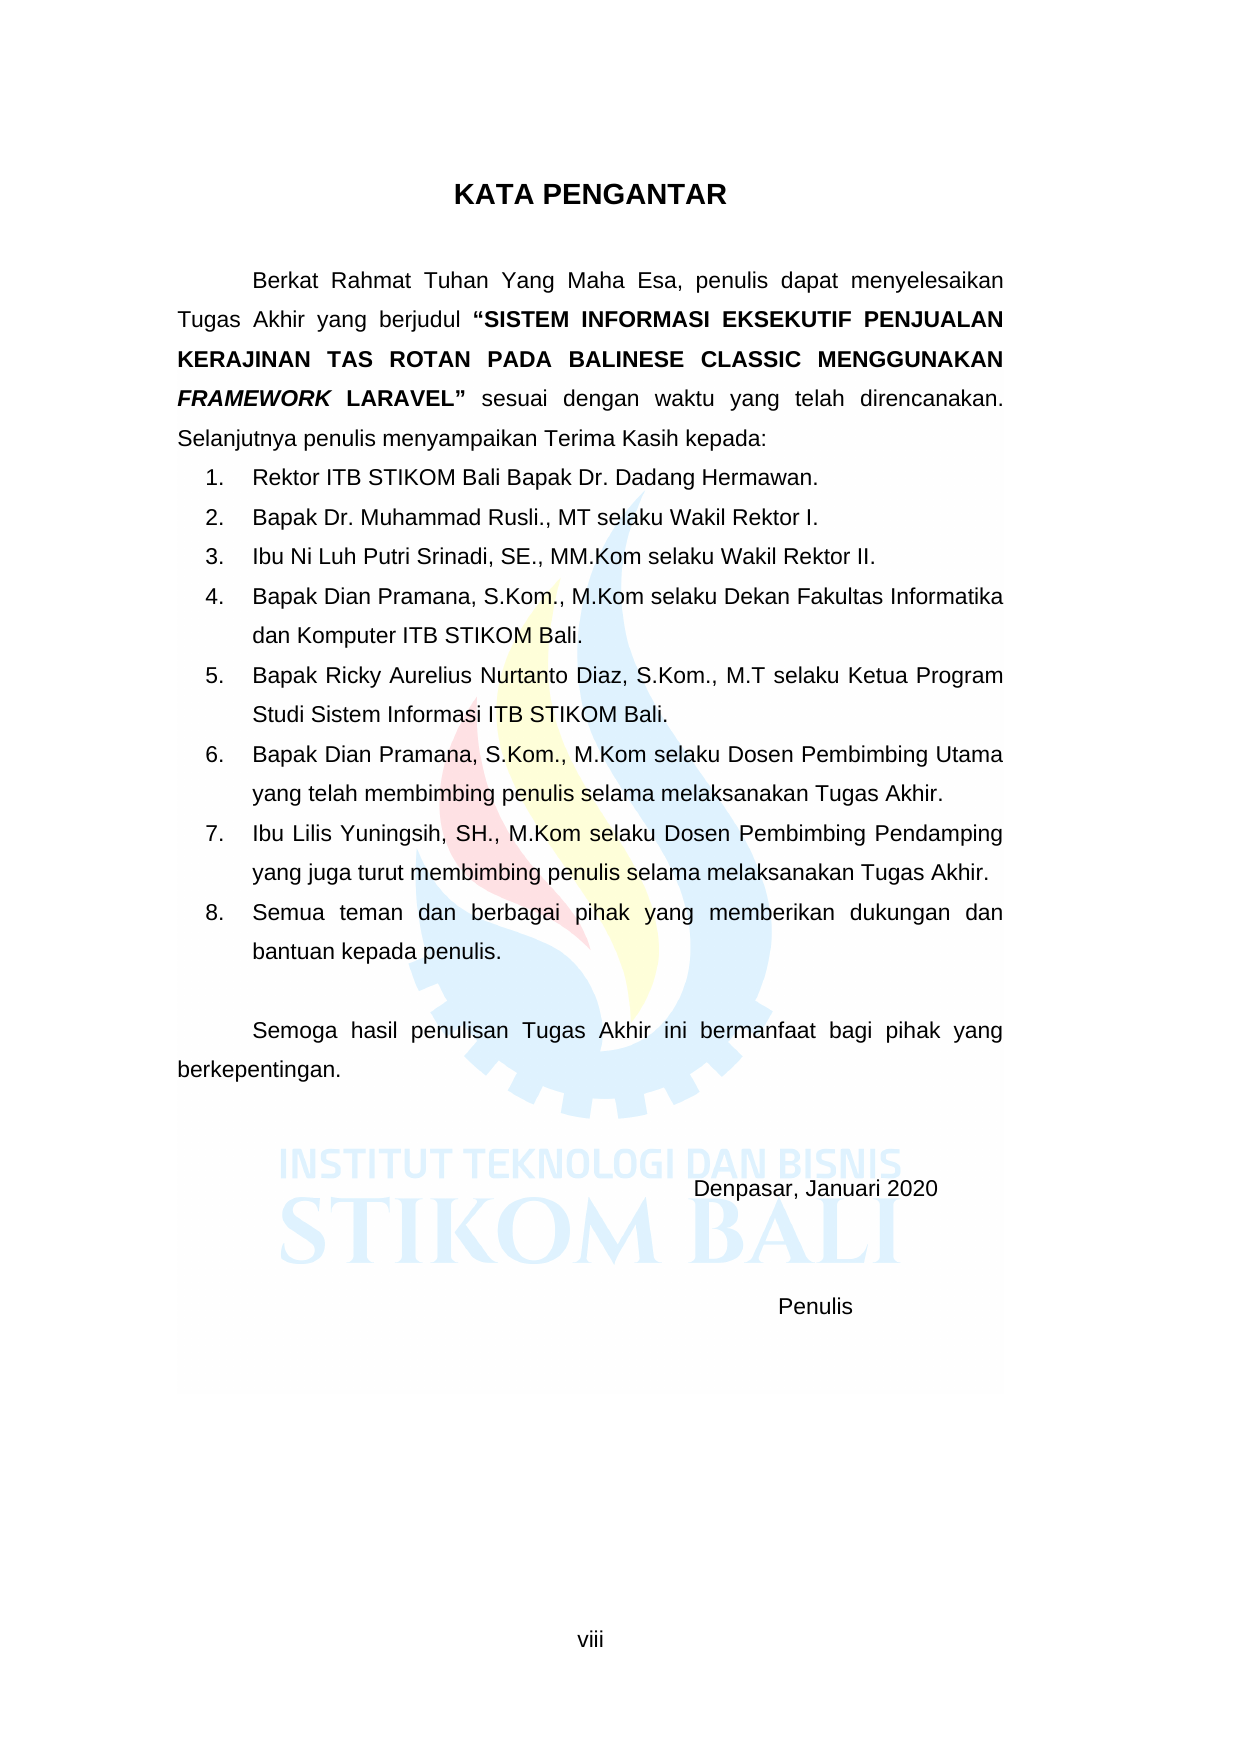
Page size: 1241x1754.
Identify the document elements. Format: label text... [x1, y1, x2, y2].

list Bapak Dr. Muhammad Rusli., MT selaku Wakil Rektor I. [205, 504, 1004, 530]
list Bapak Dian Pramana, S.Kom., M.Kom selaku Dekan Fakultas Informatika dan Komputer ITB STIKOM Bali. [205, 583, 1004, 648]
subtitle KATA PENGANTAR [177, 177, 1004, 211]
text Berkat Rahmat Tuhan Yang Maha Esa, penulis dapat menyelesaikan Tugas Akhir yang berjudul “SISTEM INFORMASI EKSEKUTIF PENJUALAN KERAJINAN TAS ROTAN PADA BALINESE CLASSIC MENGGUNAKAN FRAMEWORK LARAVEL” sesuai dengan waktu yang telah direncanakan. Selanjutnya penulis menyampaikan Terima Kasih kepada: [177, 267, 1004, 451]
list Rektor ITB STIKOM Bali Bapak Dr. Dadang Hermawan. [205, 464, 1004, 491]
list Bapak Dian Pramana, S.Kom., M.Kom selaku Dosen Pembimbing Utama yang telah membimbing penulis selama melaksanakan Tugas Akhir. [205, 741, 1004, 806]
text Denpasar, Januari 2020 [627, 1175, 1004, 1201]
list Bapak Ricky Aurelius Nurtanto Diaz, S.Kom., M.T selaku Ketua Program Studi Sistem Informasi ITB STIKOM Bali. [205, 662, 1004, 727]
list Semua teman dan berbagai pihak yang memberikan dukungan dan bantuan kepada penulis. [205, 898, 1004, 964]
list Ibu Ni Luh Putri Srinadi, SE., MM.Kom selaku Wakil Rektor II. [205, 543, 1004, 569]
list Ibu Lilis Yuningsih, SH., M.Kom selaku Dosen Pembimbing Pendamping yang juga turut membimbing penulis selama melaksanakan Tugas Akhir. [205, 819, 1004, 885]
text Penulis [552, 1293, 1004, 1319]
text Semoga hasil penulisan Tugas Akhir ini bermanfaat bagi pihak yang berkepentingan. [177, 1017, 1004, 1083]
